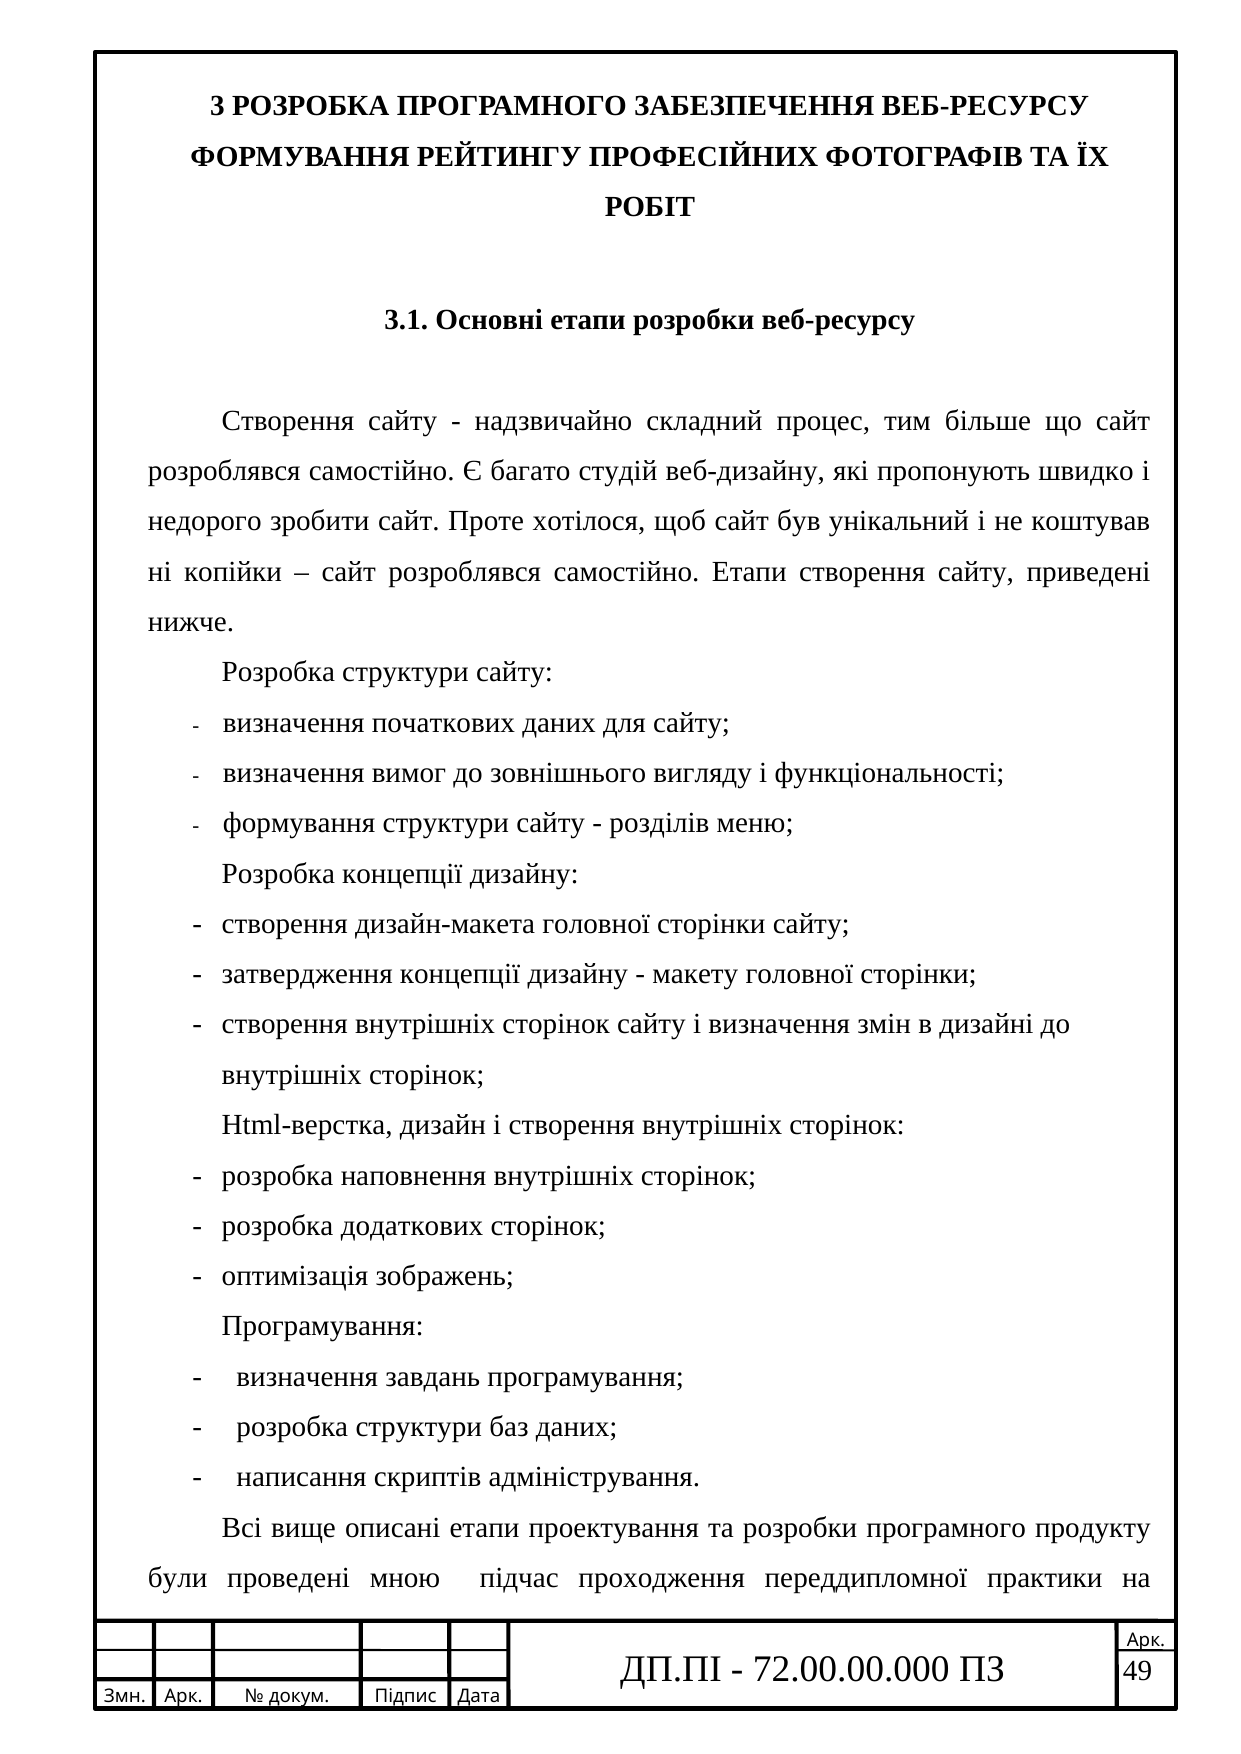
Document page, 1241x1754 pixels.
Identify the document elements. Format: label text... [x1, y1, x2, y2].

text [148, 1510, 1152, 1594]
list визначення початкових даних для сайту; [192, 705, 1152, 738]
list створення дизайн-макета головної сторінки сайту; [192, 906, 1152, 939]
list визначення вимог до зовнішнього вигляду і функціональності; [192, 755, 1152, 789]
list розробка додаткових сторінок; [192, 1208, 1152, 1241]
list визначення завдань програмування; [192, 1359, 1152, 1392]
list оптимізація зображень; [192, 1258, 1152, 1292]
text Розробка концепції дизайну: [148, 856, 1152, 889]
list створення внутрішніх сторінок сайту і визначення змін в дизайні до внутрішніх сторінок; [192, 1007, 1152, 1091]
text Html-верстка, дизайн і створення внутрішніх сторінок: [148, 1107, 1152, 1141]
text Розробка структури сайту: [148, 654, 1152, 688]
list затвердження концепції дизайну - макету головної сторінки; [192, 956, 1152, 990]
text Створення сайту - надзвичайно складний процес, тим більше що сайт розроблявся самостійно. Є багато студій веб-дизайну, які пропонують швидко і недорого зробити сайт. Проте хотілося, щоб сайт був унікальний і не коштував ні копійки – сайт розроблявся самостійно. Етапи створення сайту, приведені нижче. [148, 403, 1152, 638]
subtitle 3 РОЗРОБКА ПРОГРАМНОГО ЗАБЕЗПЕЧЕННЯ ВЕБ-РЕСУРСУ ФОРМУВАННЯ РЕЙТИНГУ ПРОФЕСІЙНИХ ФОТОГРАФІВ ТА ЇХ РОБІТ [148, 88, 1152, 223]
text Програмування: [148, 1308, 1152, 1342]
list формування структури сайту - розділів меню; [192, 805, 1152, 839]
list розробка наповнення внутрішніх сторінок; [192, 1158, 1152, 1191]
list написання скриптів адміністрування. [192, 1459, 1152, 1493]
subtitle 3.1. Основні етапи розробки веб-ресурсу [148, 302, 1152, 336]
list розробка структури баз даних; [192, 1409, 1152, 1443]
